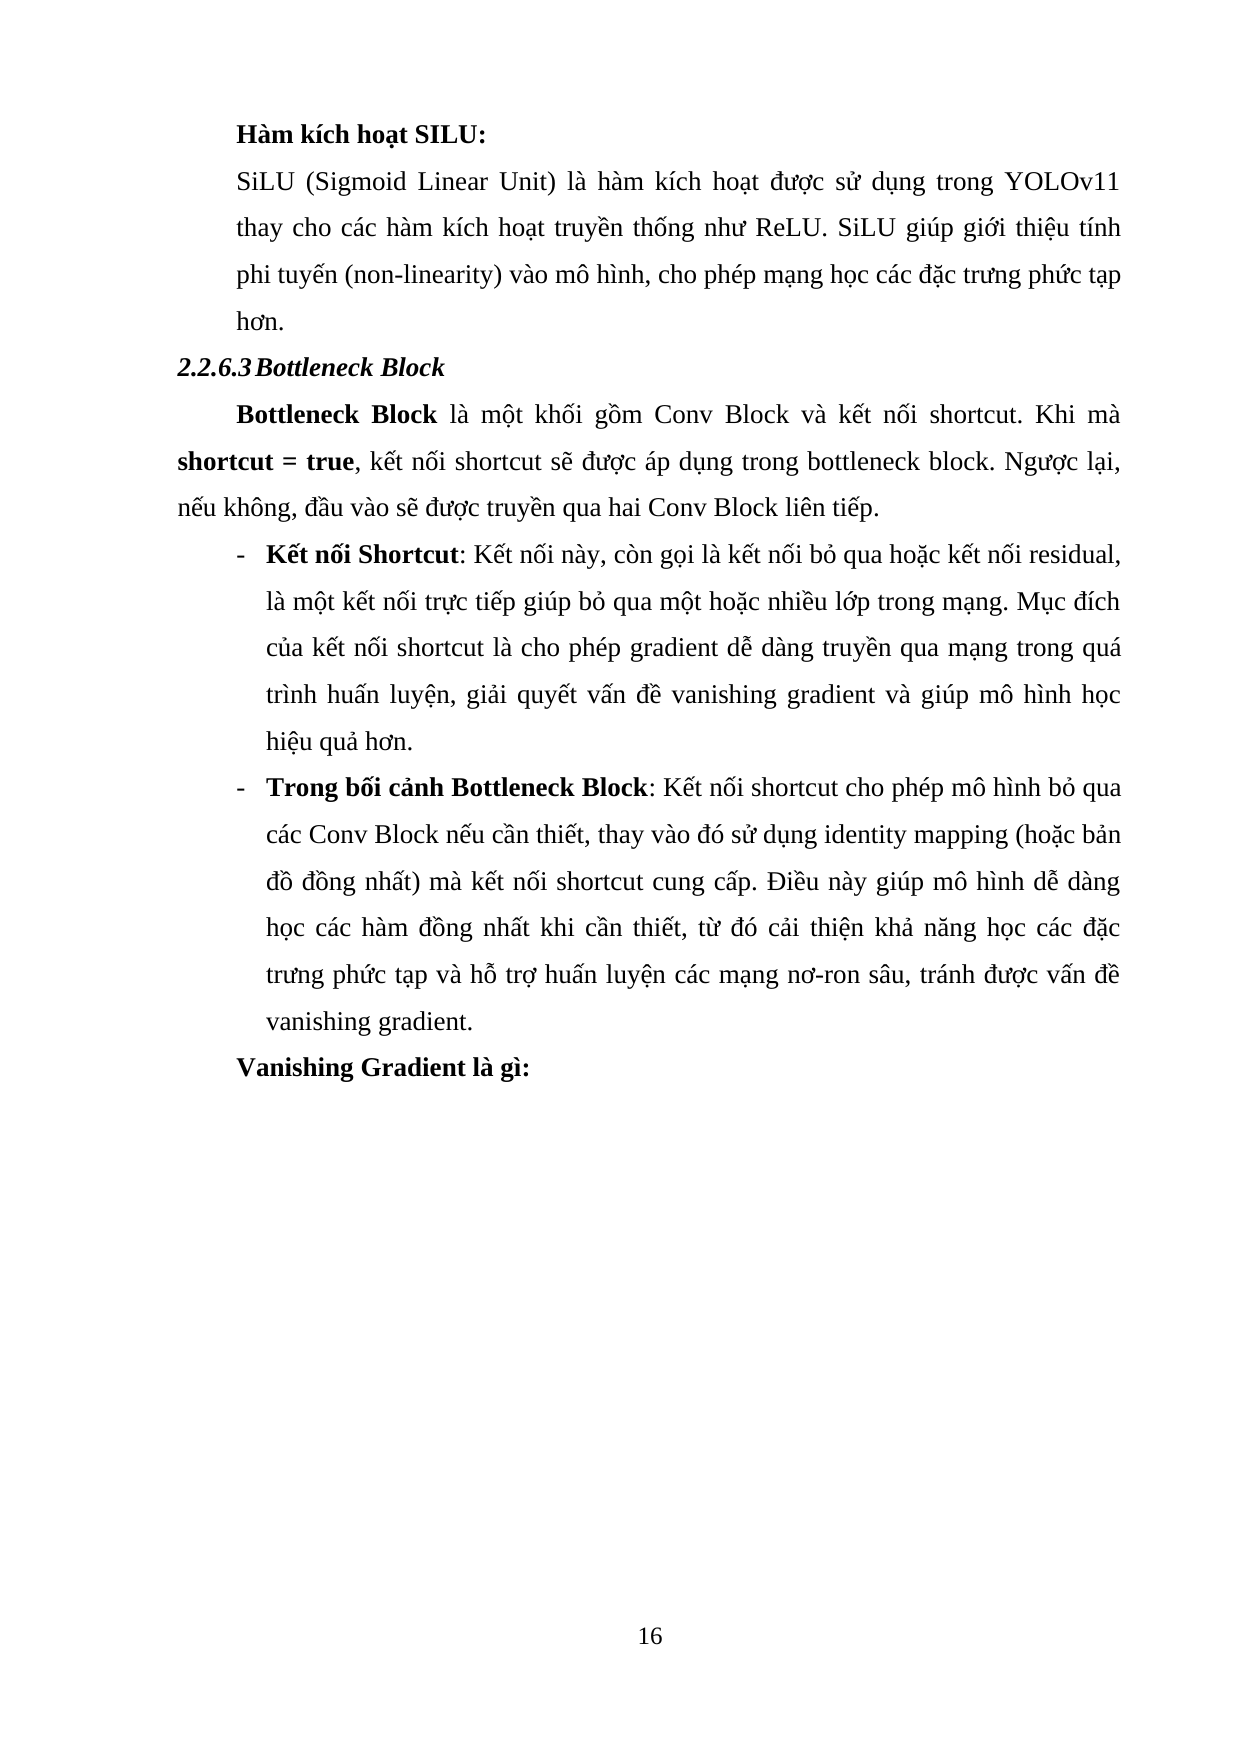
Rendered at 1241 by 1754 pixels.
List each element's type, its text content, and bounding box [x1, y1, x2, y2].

list Trong bối cảnh Bottleneck Block: Kết nối shortcut cho phép mô hình bỏ qua các Conv Block nếu cần thiết, thay vào đó sử dụng identity mapping (hoặc bản đồ đồng nhất) mà kết nối shortcut cung cấp. Điều này giúp mô hình dễ dàng học các hàm đồng nhất khi cần thiết, từ đó cải thiện khả năng học các đặc trưng phức tạp và hỗ trợ huấn luyện các mạng nơ-ron sâu, tránh được vấn đề vanishing gradient. [236, 771, 1122, 1036]
text SiLU (Sigmoid Linear Unit) là hàm kích hoạt được sử dụng trong YOLOv11 thay cho các hàm kích hoạt truyền thống như ReLU. SiLU giúp giới thiệu tính phi tuyến (non-linearity) vào mô hình, cho phép mạng học các đặc trưng phức tạp hơn. [236, 165, 1122, 336]
text Vanishing Gradient là gì: [177, 1051, 1122, 1083]
text Hàm kích hoạt SILU: [177, 118, 1122, 149]
text Bottleneck Block là một khối gồm Conv Block và kết nối shortcut. Khi mà shortcut = true, kết nối shortcut sẽ được áp dụng trong bottleneck block. Ngược lại, nếu không, đầu vào sẽ được truyền qua hai Conv Block liên tiếp. [177, 398, 1122, 523]
list Kết nối Shortcut: Kết nối này, còn gọi là kết nối bỏ qua hoặc kết nối residual, là một kết nối trực tiếp giúp bỏ qua một hoặc nhiều lớp trong mạng. Mục đích của kết nối shortcut là cho phép gradient dễ dàng truyền qua mạng trong quá trình huấn luyện, giải quyết vấn đề vanishing gradient và giúp mô hình học hiệu quả hơn. [236, 538, 1122, 756]
list Bottleneck Block [177, 351, 1122, 383]
